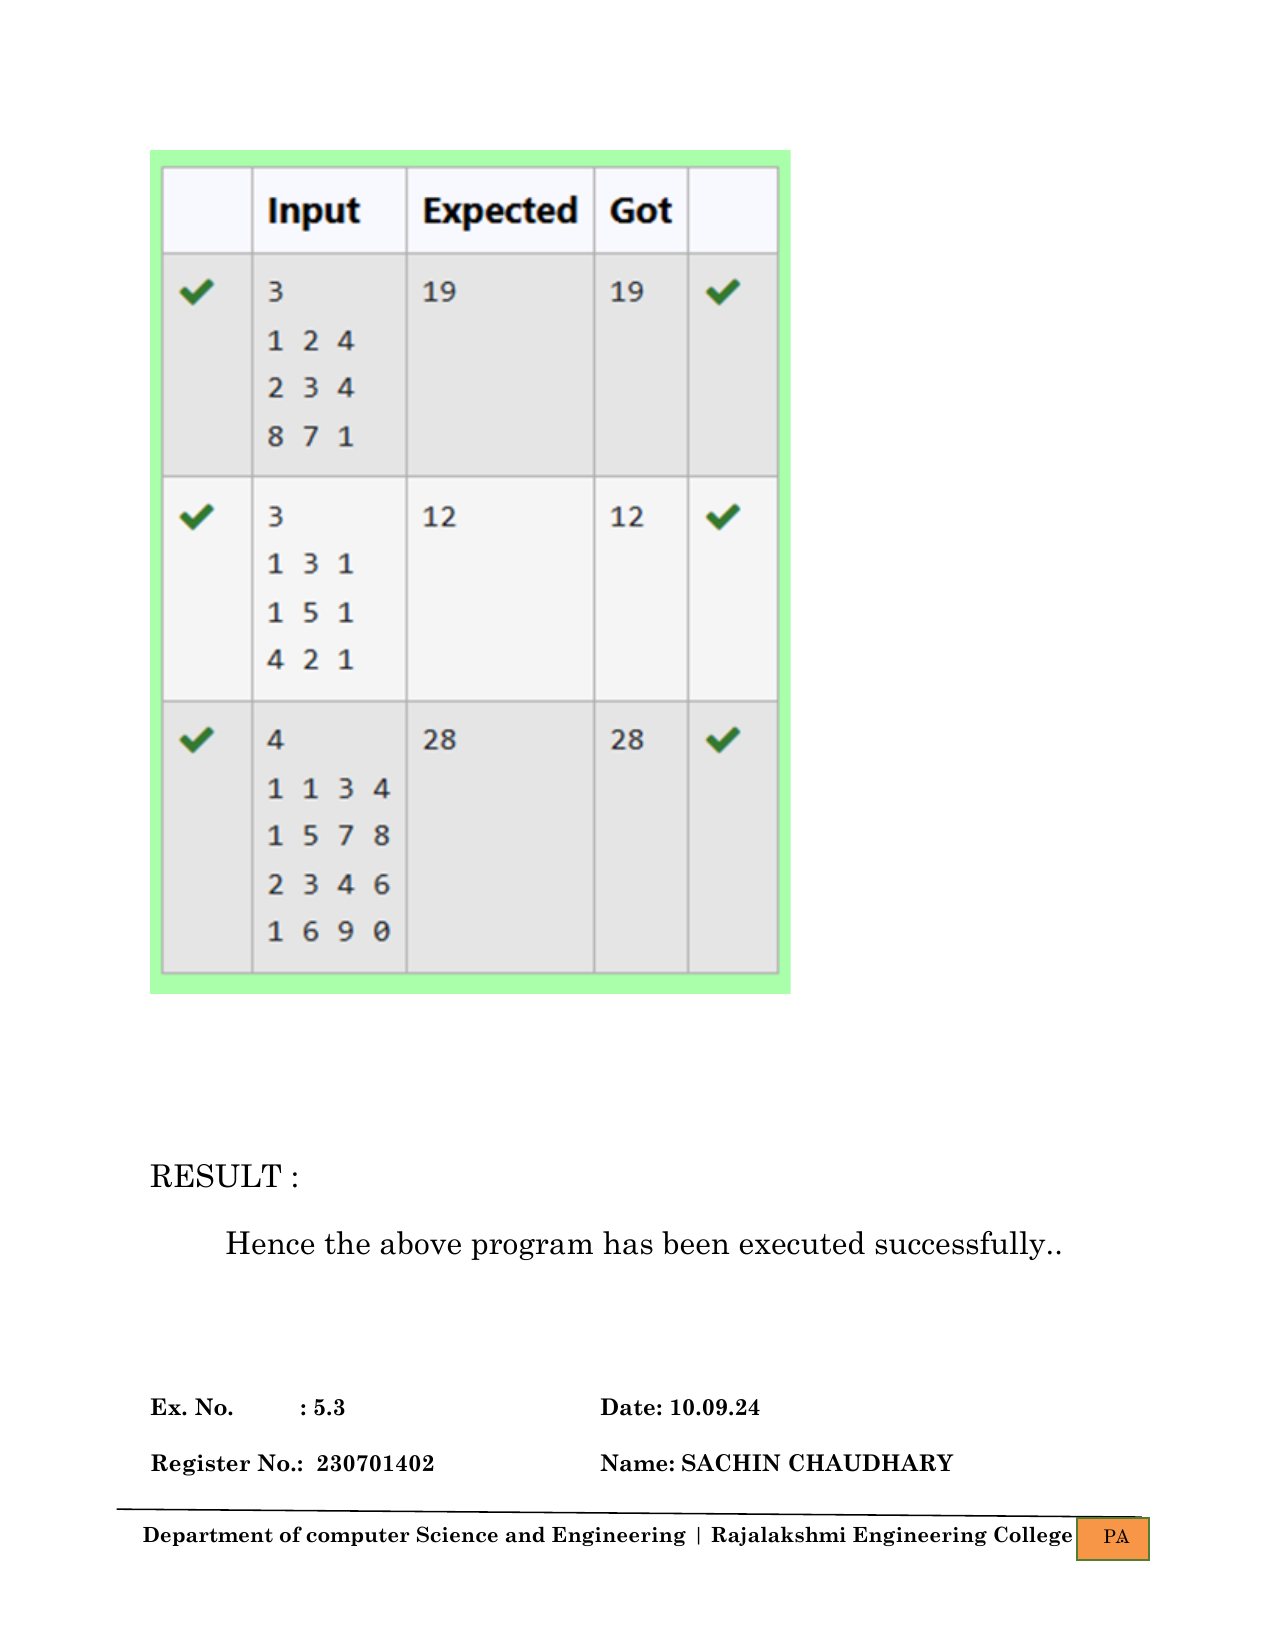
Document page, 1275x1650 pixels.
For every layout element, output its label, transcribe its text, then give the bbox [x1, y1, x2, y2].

picture [150, 150, 791, 994]
text Ex. No. : 5.3 Date: 10.09.24 [150, 1392, 1125, 1420]
text Hence the above program has been executed successfully.. [150, 1223, 1125, 1261]
text Register No.: 230701402 Name: SACHIN CHAUDHARY [150, 1449, 1125, 1477]
text RESULT : [150, 1156, 1125, 1194]
